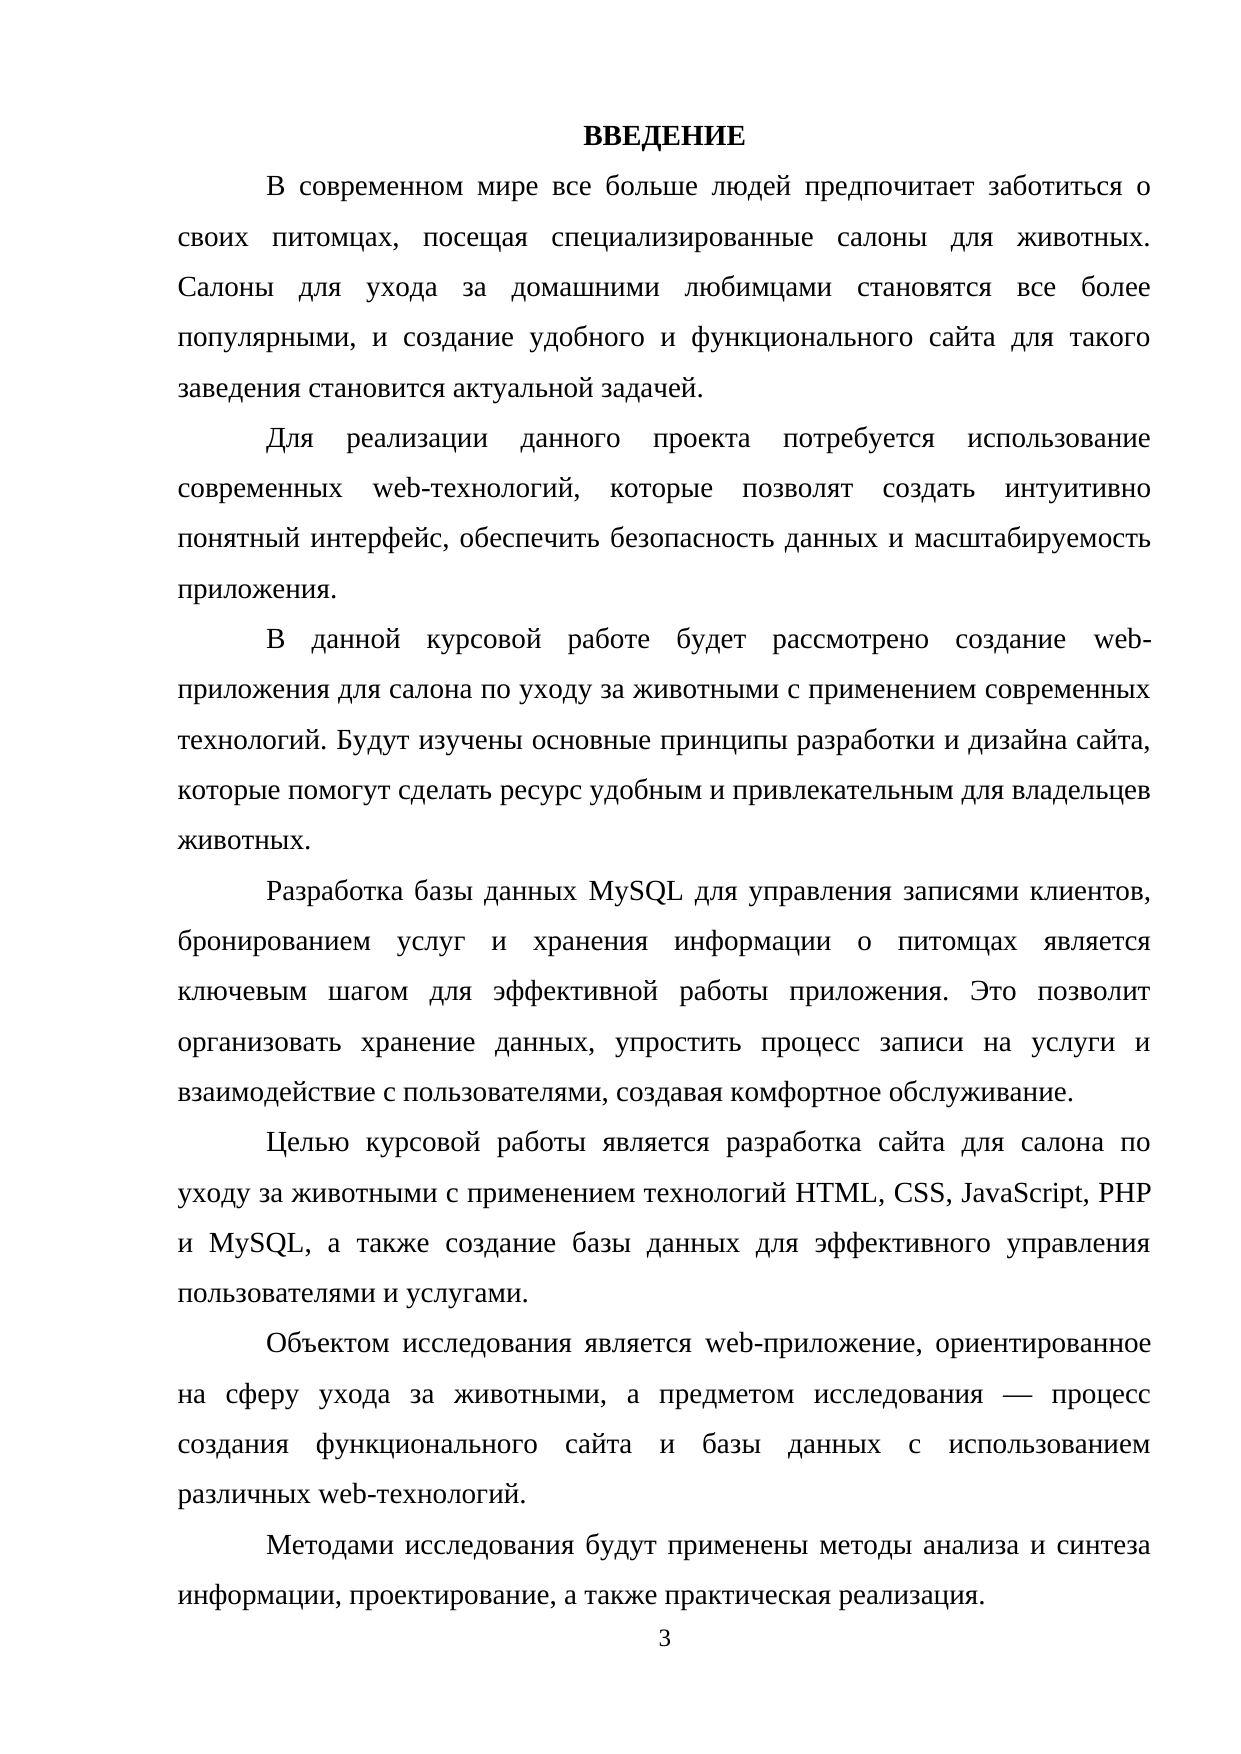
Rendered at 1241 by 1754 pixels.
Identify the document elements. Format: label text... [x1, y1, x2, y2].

subtitle ВВЕДЕНИЕ [177, 118, 1152, 152]
text Методами исследования будут применены методы анализа и синтеза информации, проектирование, а также практическая реализация. [177, 1527, 1152, 1611]
text Целью курсовой работы является разработка сайта для салона по уходу за животными с применением технологий HTML, CSS, JavaScript, PHP и MySQL, а также создание базы данных для эффективного управления пользователями и услугами. [177, 1124, 1152, 1309]
text Разработка базы данных MySQL для управления записями клиентов, бронированием услуг и хранения информации о питомцах является ключевым шагом для эффективной работы приложения. Это позволит организовать хранение данных, упростить процесс записи на услуги и взаимодействие с пользователями, создавая комфортное обслуживание. [177, 873, 1152, 1108]
text В данной курсовой работе будет рассмотрено создание web-приложения для салона по уходу за животными с применением современных технологий. Будут изучены основные принципы разработки и дизайна сайта, которые помогут сделать ресурс удобным и привлекательным для владельцев животных. [177, 621, 1152, 856]
text Объектом исследования является web-приложение, ориентированное на сферу ухода за животными, а предметом исследования — процесс создания функционального сайта и базы данных с использованием различных web-технологий. [177, 1326, 1152, 1510]
text В современном мире все больше людей предпочитает заботиться о своих питомцах, посещая специализированные салоны для животных. Салоны для ухода за домашними любимцами становятся все более популярными, и создание удобного и функционального сайта для такого заведения становится актуальной задачей. [177, 168, 1152, 403]
text Для реализации данного проекта потребуется использование современных web-технологий, которые позволят создать интуитивно понятный интерфейс, обеспечить безопасность данных и масштабируемость приложения. [177, 420, 1152, 604]
